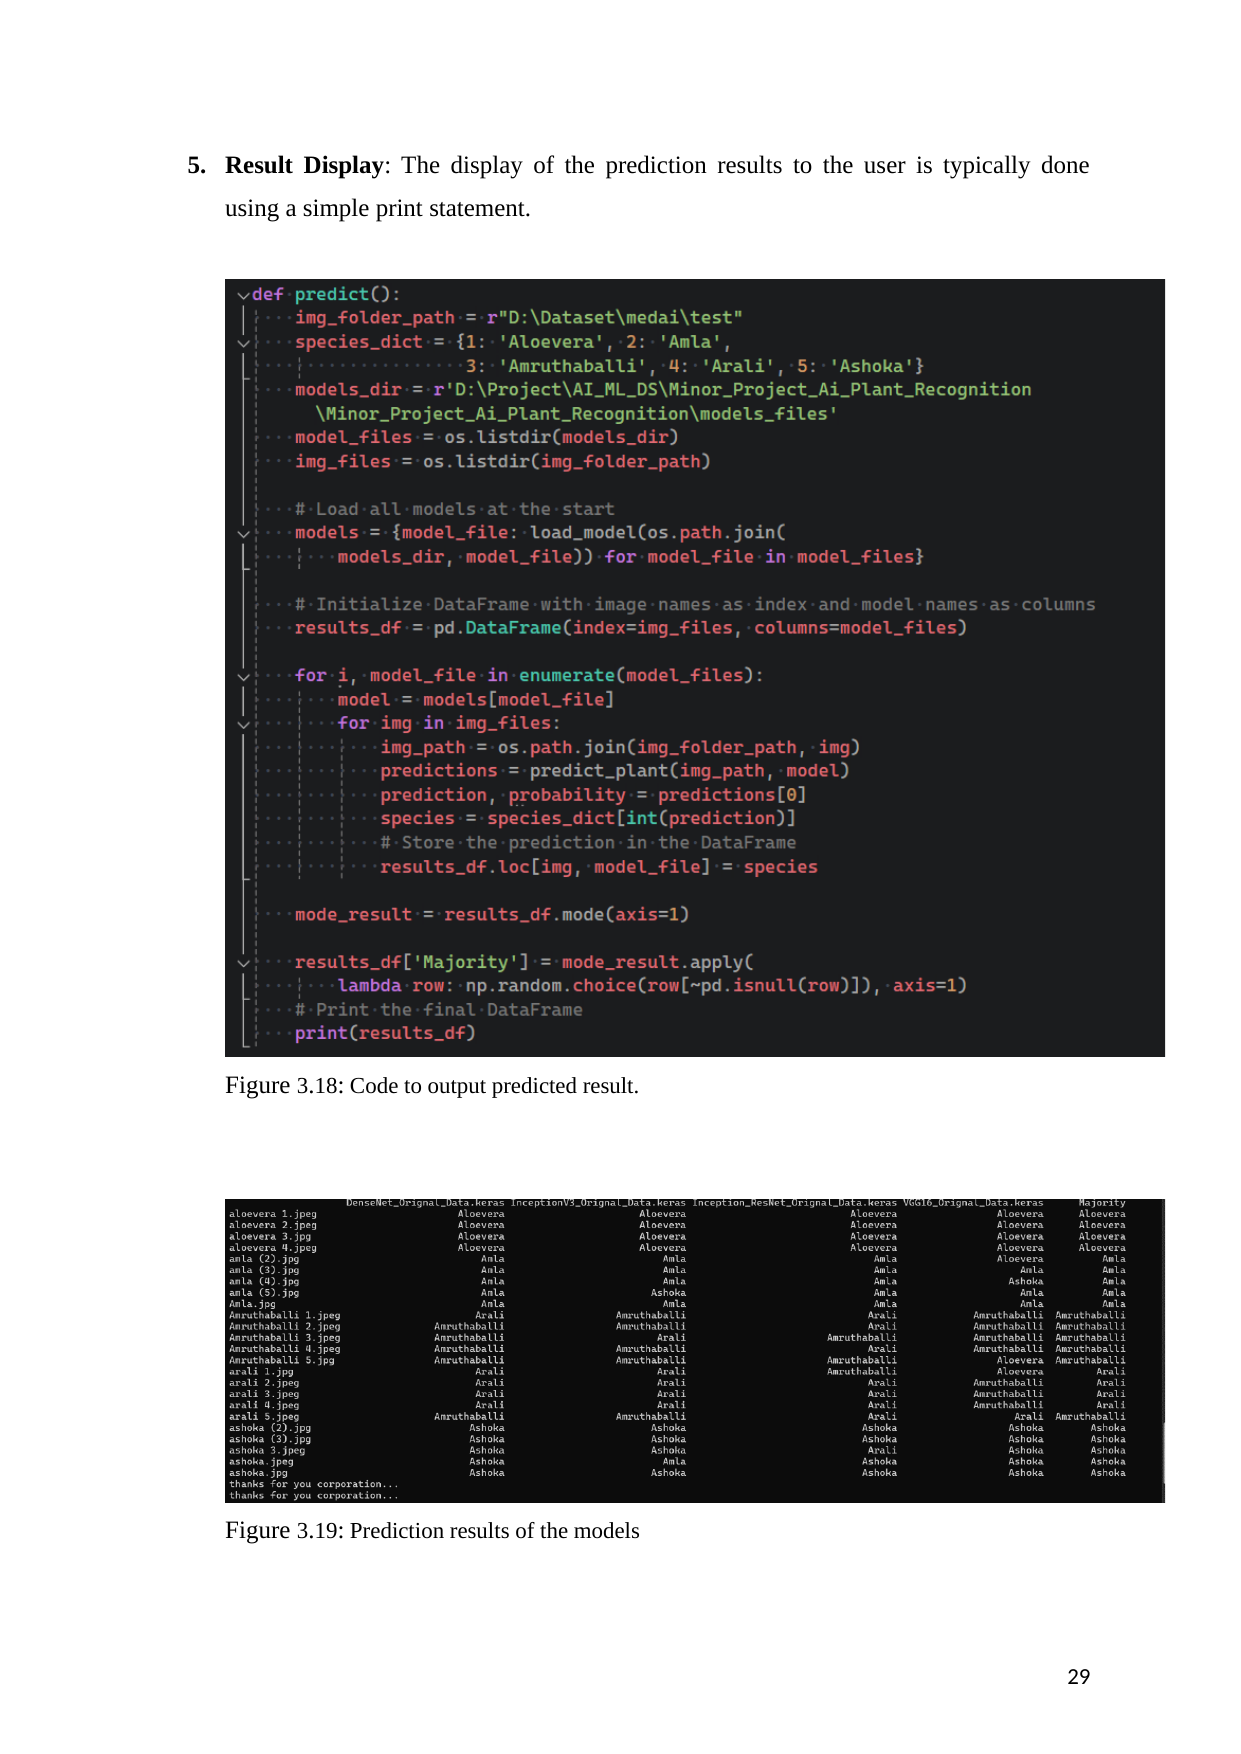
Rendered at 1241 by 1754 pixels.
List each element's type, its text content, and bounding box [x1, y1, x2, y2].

list Result Display: The display of the prediction results to the user is typically done using a simple print statement. [187, 150, 1090, 222]
list Figure 3.19: Prediction results of the models [225, 1515, 1090, 1544]
picture [225, 1199, 1166, 1503]
list Figure 3.18: Code to output predicted result. [225, 1070, 1090, 1099]
picture [225, 279, 1166, 1057]
